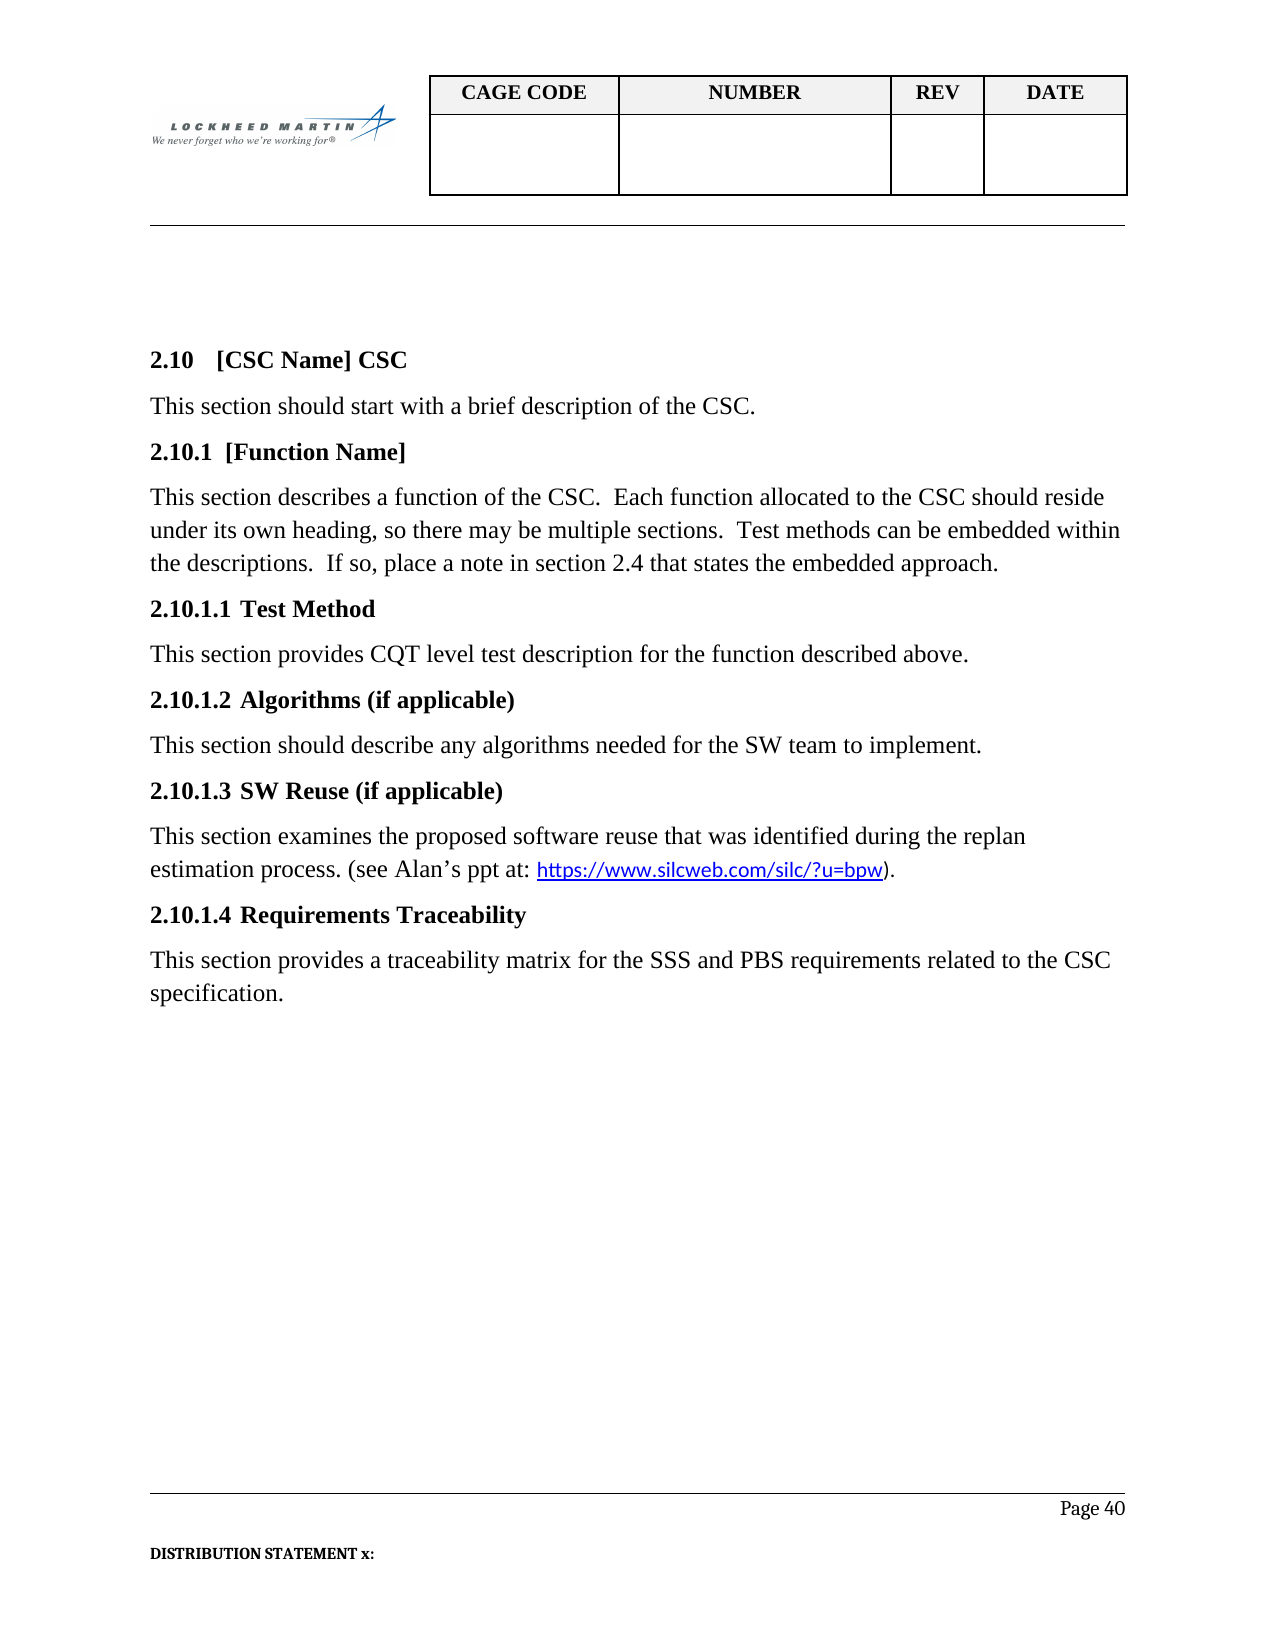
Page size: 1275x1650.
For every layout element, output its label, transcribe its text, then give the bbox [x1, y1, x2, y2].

text This section provides CQT level test description for the function described above. [150, 639, 1125, 668]
subtitle Requirements Traceability [150, 900, 1125, 929]
subtitle [CSC Name] CSC [150, 346, 1125, 374]
subtitle Test Method [150, 594, 1125, 622]
text This section should describe any algorithms needed for the SW team to implement. [150, 730, 1125, 759]
text This section describes a function of the CSC. Each function allocated to the CSC should reside under its own heading, so there may be multiple sections. Test methods can be embedded within the descriptions. If so, place a note in section 2.4 that states the embedded approach. [150, 482, 1125, 577]
text This section should start with a brief description of the CSC. [150, 391, 1125, 420]
subtitle SW Reuse (if applicable) [150, 776, 1125, 804]
subtitle Algorithms (if applicable) [150, 685, 1125, 713]
picture [152, 104, 397, 146]
text This section examines the proposed software reuse that was identified during the replan estimation process. (see Alan’s ppt at: https://www.silcweb.com/silc/?u=bpw). [150, 821, 1125, 883]
subtitle [Function Name] [150, 437, 1125, 465]
text This section provides a traceability matrix for the SSS and PBS requirements related to the CSC specification. [150, 945, 1125, 1007]
